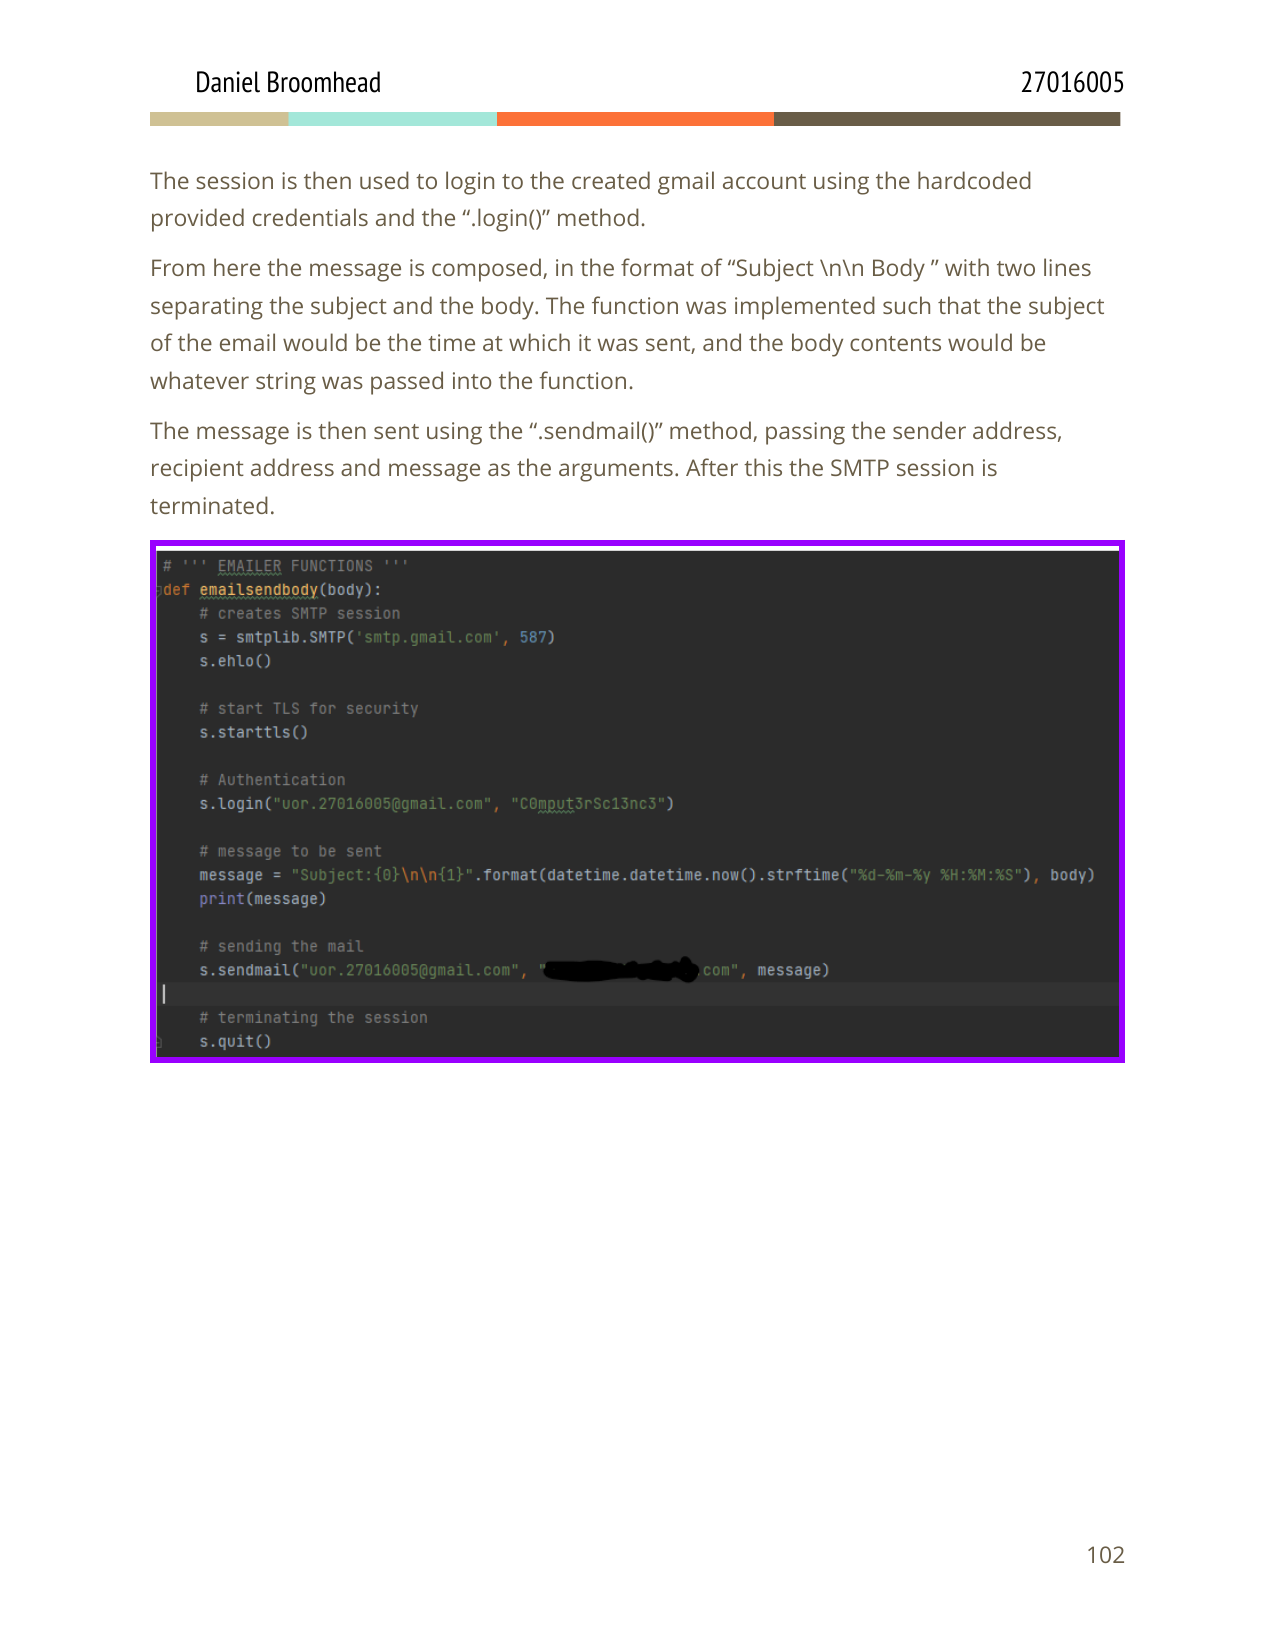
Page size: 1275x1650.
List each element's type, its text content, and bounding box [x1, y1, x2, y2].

text The message is then sent using the “.sendmail()” method, passing the sender address, recipient address and message as the arguments. After this the SMTP session is terminated. [150, 415, 1125, 521]
text From here the message is composed, in the format of “Subject \n\n Body ” with two lines separating the subject and the body. The function was implemented such that the subject of the email would be the time at which it was sent, and the body contents would be whatever string was passed into the function. [150, 252, 1125, 396]
picture [156, 546, 1119, 1057]
text The session is then used to login to the created gmail account using the hardcoded provided credentials and the “.login()” method. [150, 165, 1125, 233]
picture [150, 112, 1121, 126]
